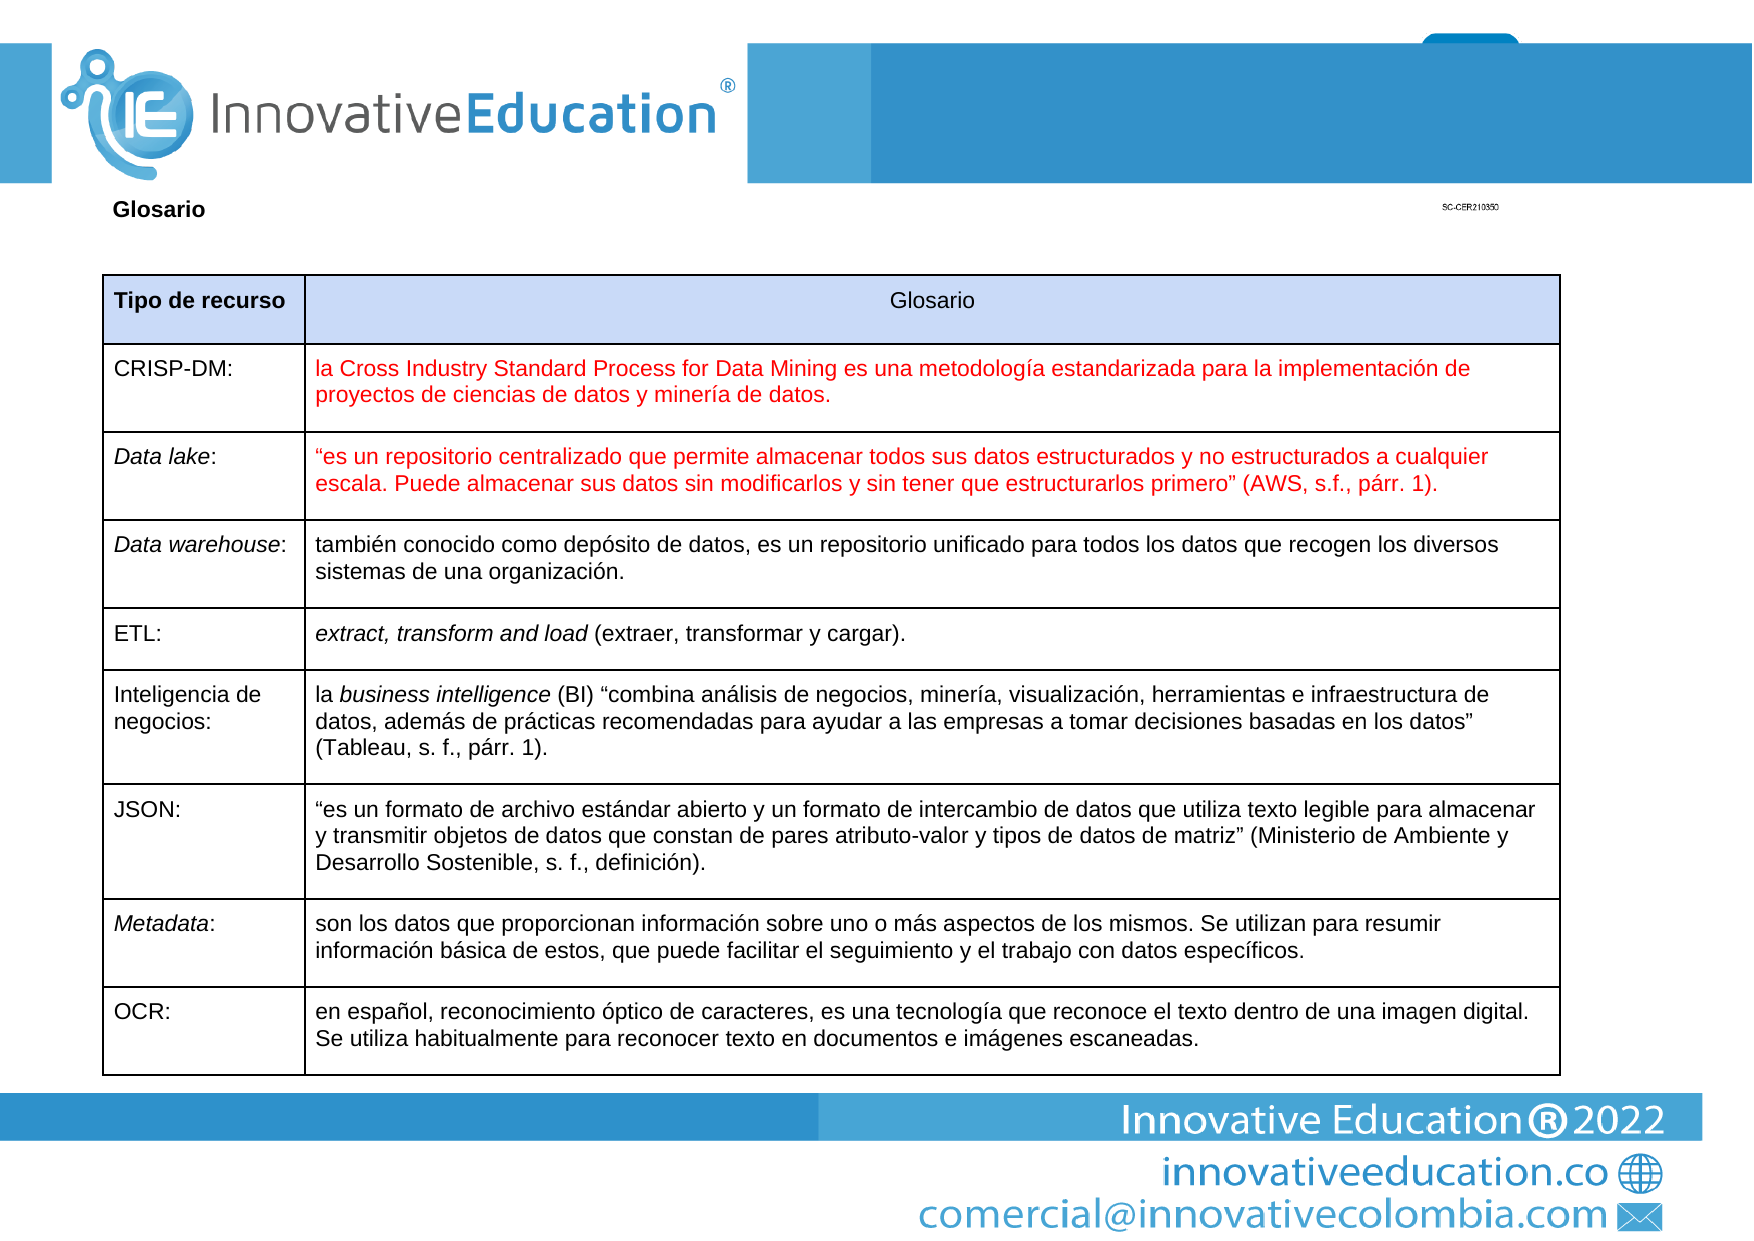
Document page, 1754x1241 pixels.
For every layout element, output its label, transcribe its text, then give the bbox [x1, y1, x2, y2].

table_header Glosario [306, 276, 1559, 343]
table_cell Data lake: [104, 433, 304, 519]
table_cell JSON: [104, 785, 304, 898]
table_cell “es un formato de archivo estándar abierto y un formato de intercambio de datos que utiliza texto legible para almacenar y transmitir objetos de datos que constan de pares atributo-valor y tipos de datos de matriz” (Ministerio de Ambiente y Desarrollo Sostenible, s. f., definición). [306, 785, 1559, 898]
table_cell Inteligencia de negocios: [104, 671, 304, 783]
table_cell en español, reconocimiento óptico de caracteres, es una tecnología que reconoce el texto dentro de una imagen digital. Se utiliza habitualmente para reconocer texto en documentos e imágenes escaneadas. [306, 988, 1559, 1074]
table_cell son los datos que proporcionan información sobre uno o más aspectos de los mismos. Se utilizan para resumir información básica de estos, que puede facilitar el seguimiento y el trabajo con datos específicos. [306, 900, 1559, 986]
subtitle Glosario [112, 150, 1641, 223]
table_cell CRISP-DM: [104, 345, 304, 431]
table_cell también conocido como depósito de datos, es un repositorio unificado para todos los datos que recogen los diversos sistemas de una organización. [306, 521, 1559, 607]
table_cell OCR: [104, 988, 304, 1074]
table_cell extract, transform and load (extraer, transformar y cargar). [306, 609, 1559, 669]
picture [0, 1092, 1703, 1238]
table_cell la Cross Industry Standard Process for Data Mining es una metodología estandarizada para la implementación de proyectos de ciencias de datos y minería de datos. [306, 345, 1559, 431]
table_cell ETL: [104, 609, 304, 669]
table_cell Metadata: [104, 900, 304, 986]
picture [0, 30, 1752, 197]
table_cell Data warehouse: [104, 521, 304, 607]
table_header Tipo de recurso [104, 276, 304, 343]
table_cell “es un repositorio centralizado que permite almacenar todos sus datos estructurados y no estructurados a cualquier escala. Puede almacenar sus datos sin modificarlos y sin tener que estructurarlos primero” (AWS, s.f., párr. 1). [306, 433, 1559, 519]
table_cell la business intelligence (BI) “combina análisis de negocios, minería, visualización, herramientas e infraestructura de datos, además de prácticas recomendadas para ayudar a las empresas a tomar decisiones basadas en los datos” (Tableau, s. f., párr. 1). [306, 671, 1559, 783]
